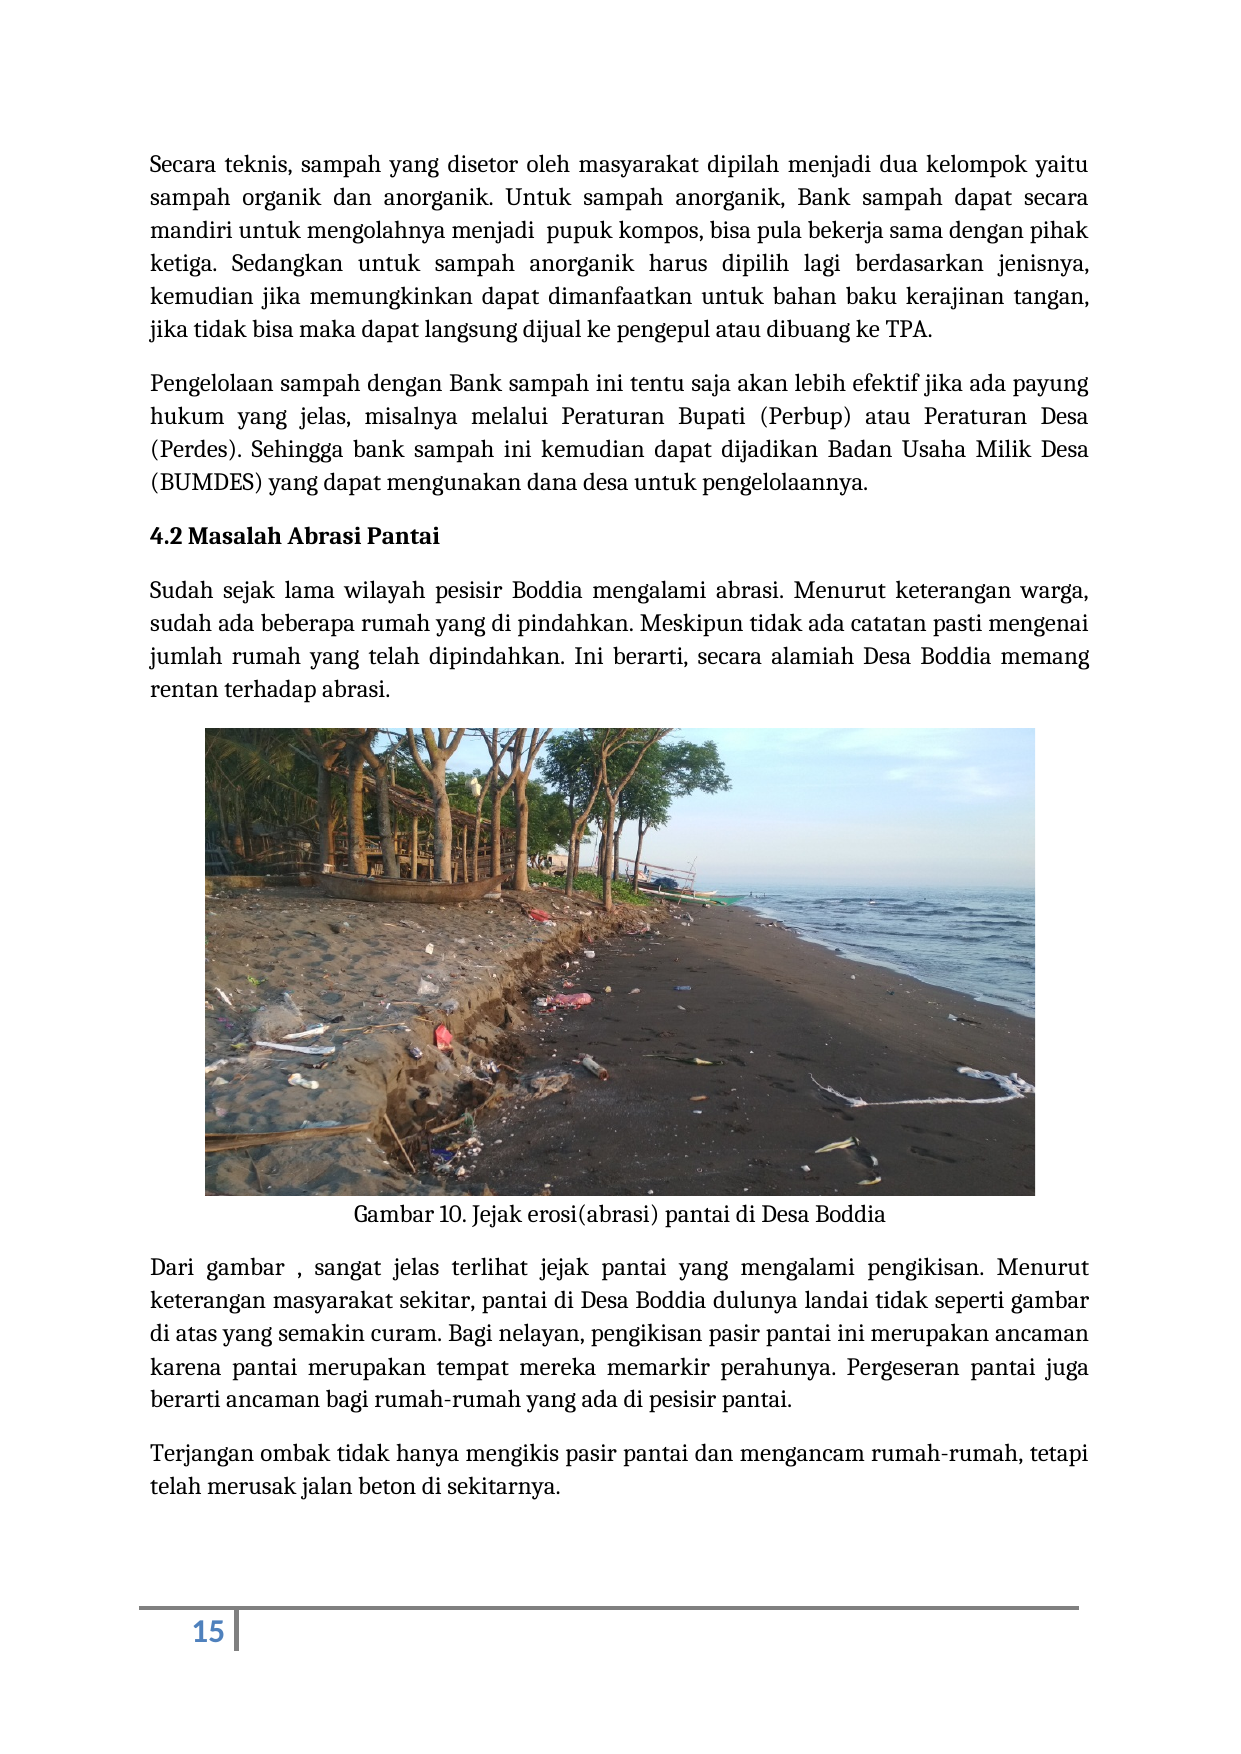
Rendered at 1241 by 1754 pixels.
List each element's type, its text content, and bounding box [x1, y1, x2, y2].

text Gambar 10. Jejak erosi(abrasi) pantai di Desa Boddia [150, 1199, 1090, 1228]
text Sudah sejak lama wilayah pesisir Boddia mengalami abrasi. Menurut keterangan warga, sudah ada beberapa rumah yang di pindahkan. Meskipun tidak ada catatan pasti mengenai jumlah rumah yang telah dipindahkan. Ini berarti, secara alamiah Desa Boddia memang rentan terhadap abrasi. [150, 576, 1090, 703]
text Secara teknis, sampah yang disetor oleh masyarakat dipilah menjadi dua kelompok yaitu sampah organik dan anorganik. Untuk sampah anorganik, Bank sampah dapat secara mandiri untuk mengolahnya menjadi pupuk kompos, bisa pula bekerja sama dengan pihak ketiga. Sedangkan untuk sampah anorganik harus dipilih lagi berdasarkan jenisnya, kemudian jika memungkinkan dapat dimanfaatkan untuk bahan baku kerajinan tangan, jika tidak bisa maka dapat langsung dijual ke pengepul atau dibuang ke TPA. [150, 150, 1090, 344]
text Dari gambar , sangat jelas terlihat jejak pantai yang mengalami pengikisan. Menurut keterangan masyarakat sekitar, pantai di Desa Boddia dulunya landai tidak seperti gambar di atas yang semakin curam. Bagi nelayan, pengikisan pasir pantai ini merupakan ancaman karena pantai merupakan tempat mereka memarkir perahunya. Pergeseran pantai juga berarti ancaman bagi rumah-rumah yang ada di pesisir pantai. [150, 1253, 1090, 1414]
picture [205, 728, 1035, 1196]
text 4.2 Masalah Abrasi Pantai [150, 522, 1090, 551]
text Terjangan ombak tidak hanya mengikis pasir pantai dan mengancam rumah-rumah, tetapi telah merusak jalan beton di sekitarnya. [150, 1439, 1090, 1501]
text Pengelolaan sampah dengan Bank sampah ini tentu saja akan lebih efektif jika ada payung hukum yang jelas, misalnya melalui Peraturan Bupati (Perbup) atau Peraturan Desa (Perdes). Sehingga bank sampah ini kemudian dapat dijadikan Badan Usaha Milik Desa (BUMDES) yang dapat mengunakan dana desa untuk pengelolaannya. [150, 369, 1090, 497]
